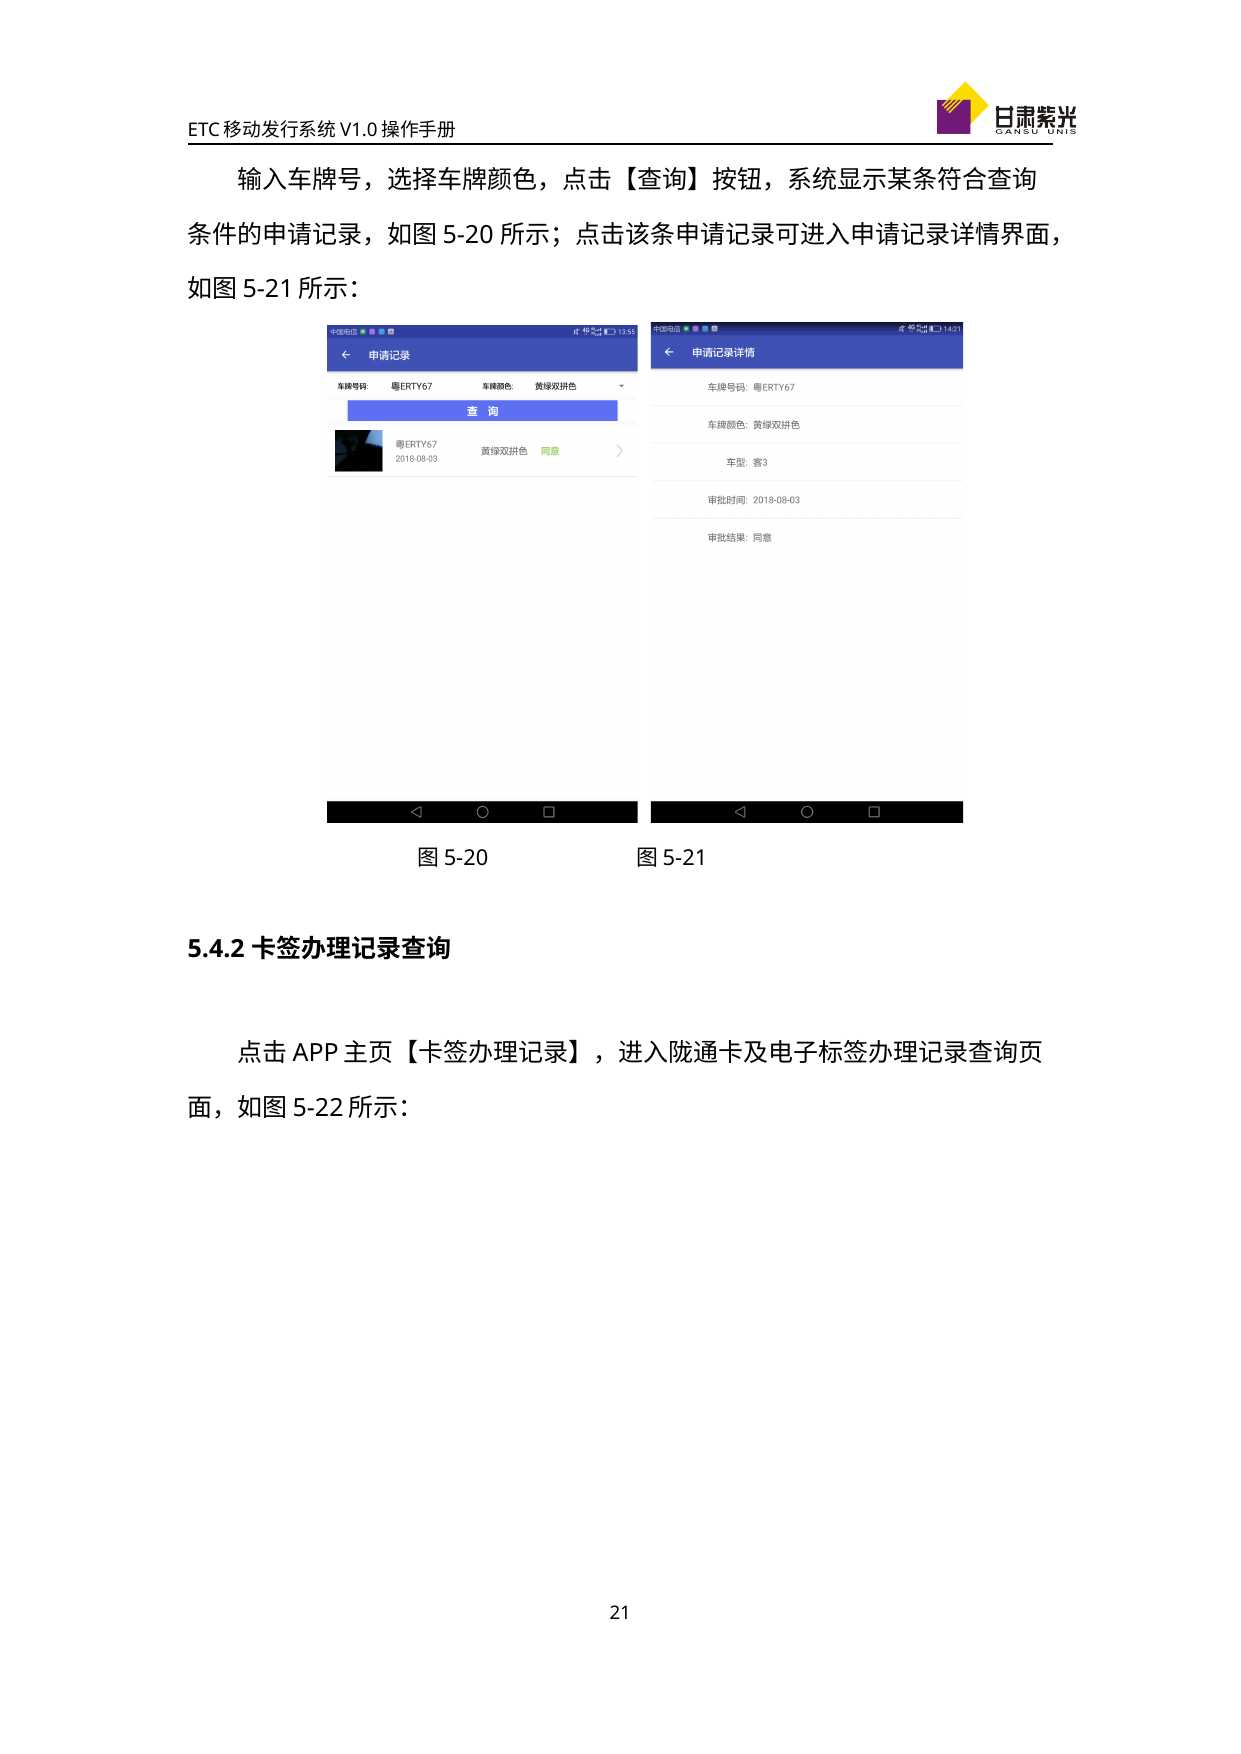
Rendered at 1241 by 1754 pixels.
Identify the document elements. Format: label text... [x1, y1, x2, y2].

subtitle 5.4.2 卡签办理记录查询 [187, 914, 1053, 979]
text 点击APP主页【卡签办理记录】，进入陇通卡及电子标签办理记录查询页面，如图5-22所示： [187, 1033, 1053, 1123]
text 输入车牌号，选择车牌颜色，点击【查询】按钮，系统显示某条符合查询条件的申请记录，如图5-20 所示；点击该条申请记录可进入申请记录详情界面，如图5-21所示： [187, 160, 1053, 305]
picture [650, 322, 964, 823]
text 图5-20 图5-21 [187, 839, 1053, 871]
picture [327, 325, 638, 823]
